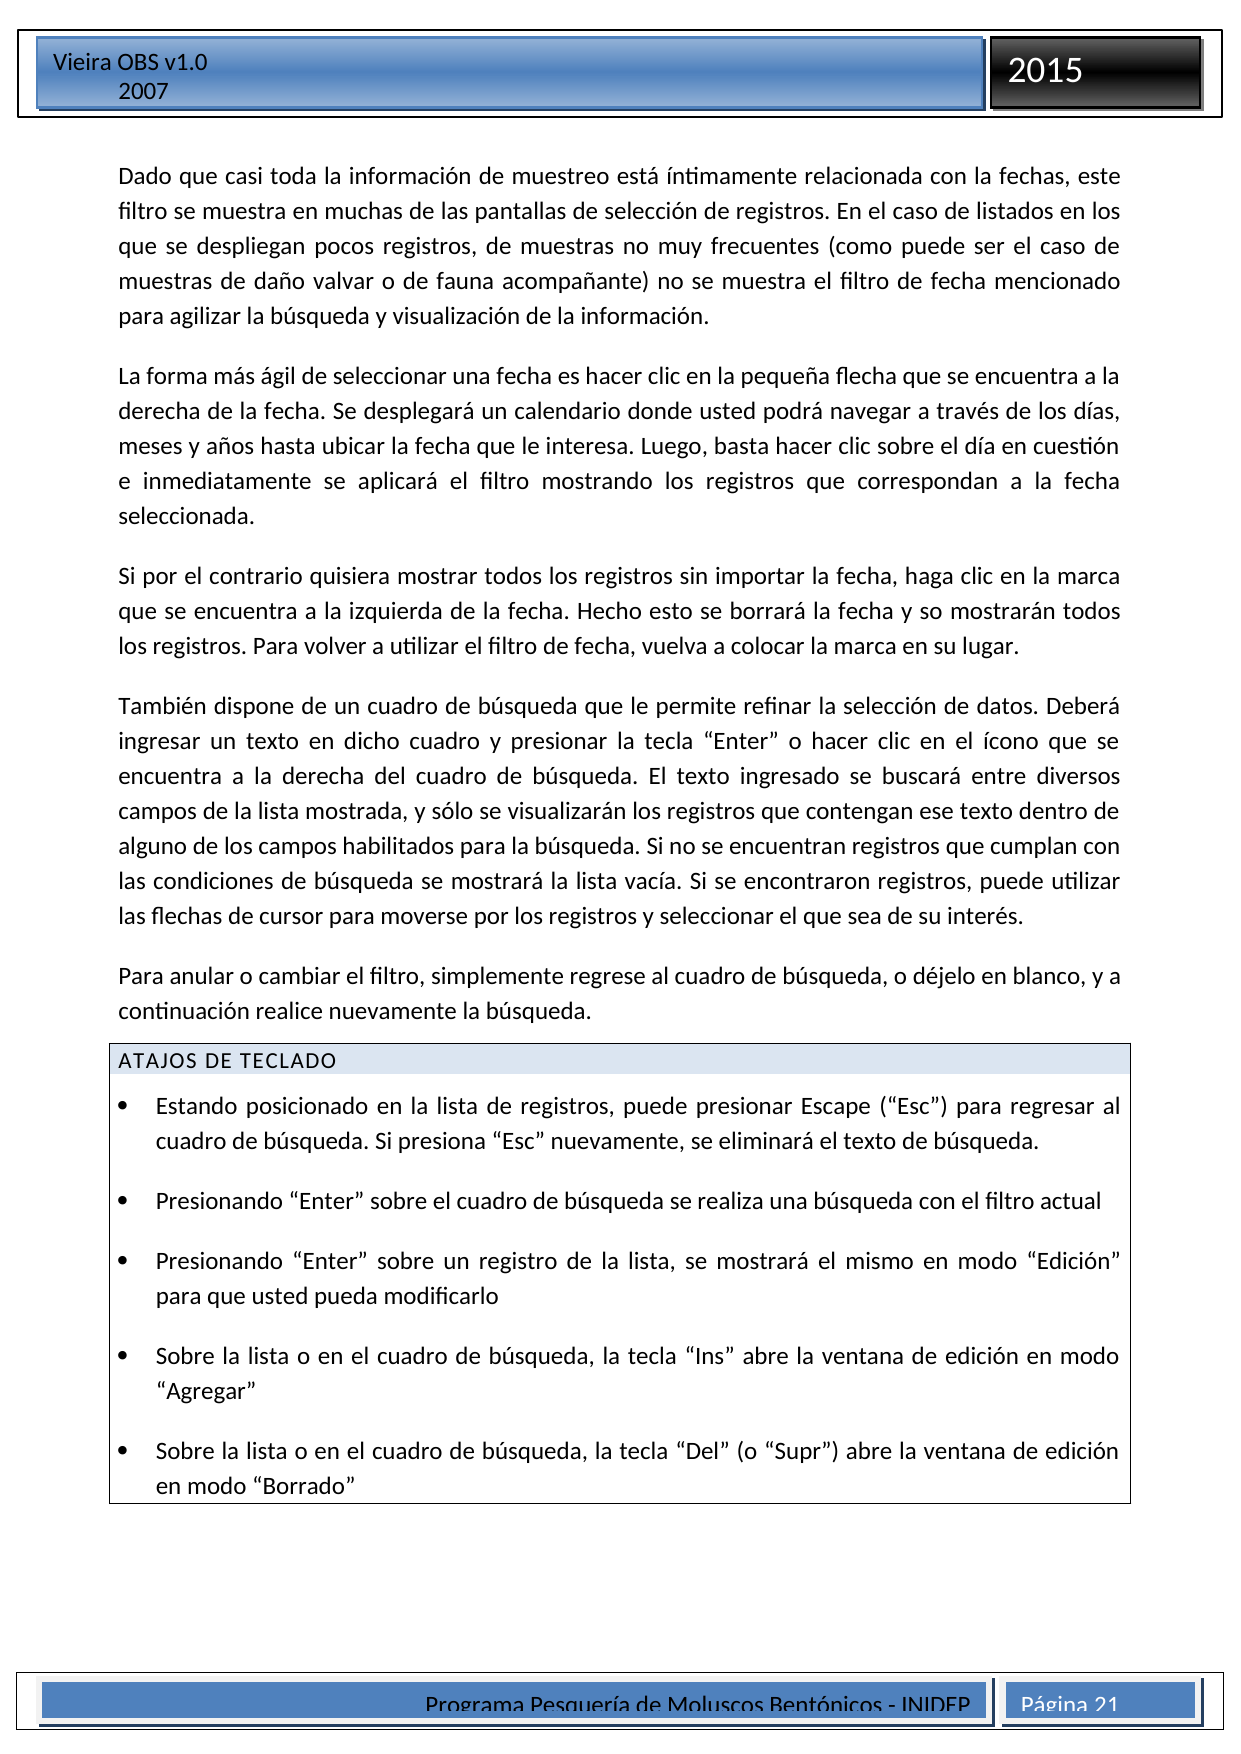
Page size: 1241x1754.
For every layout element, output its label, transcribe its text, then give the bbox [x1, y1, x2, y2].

text Dado que casi toda la información de muestreo está íntimamente relacionada con la fechas, este filtro se muestra en muchas de las pantallas de selección de registros. En el caso de listados en los que se despliegan pocos registros, de muestras no muy frecuentes (como puede ser el caso de muestras de daño valvar o de fauna acompañante) no se muestra el filtro de fecha mencionado para agilizar la búsqueda y visualización de la información. [118, 160, 1122, 331]
text Para anular o cambiar el filtro, simplemente regrese al cuadro de búsqueda, o déjelo en blanco, y a continuación realice nuevamente la búsqueda. [118, 960, 1122, 1026]
text Atajos de teclado [110, 1044, 1130, 1074]
list Sobre la lista o en el cuadro de búsqueda, la tecla “Ins” abre la ventana de edición en modo “Agregar” [110, 1337, 1130, 1406]
text Si por el contrario quisiera mostrar todos los registros sin importar la fecha, haga clic en la marca que se encuentra a la izquierda de la fecha. Hecho esto se borrará la fecha y so mostrarán todos los registros. Para volver a utilizar el filtro de fecha, vuelva a colocar la marca en su lugar. [118, 560, 1122, 661]
text La forma más ágil de seleccionar una fecha es hacer clic en la pequeña flecha que se encuentra a la derecha de la fecha. Se desplegará un calendario donde usted podrá navegar a través de los días, meses y años hasta ubicar la fecha que le interesa. Luego, basta hacer clic sobre el día en cuestión e inmediatamente se aplicará el filtro mostrando los registros que correspondan a la fecha seleccionada. [118, 360, 1122, 531]
list Presionando “Enter” sobre el cuadro de búsqueda se realiza una búsqueda con el filtro actual [110, 1182, 1130, 1216]
list Estando posicionado en la lista de registros, puede presionar Escape (“Esc”) para regresar al cuadro de búsqueda. Si presiona “Esc” nuevamente, se eliminará el texto de búsqueda. [110, 1087, 1130, 1156]
list Sobre la lista o en el cuadro de búsqueda, la tecla “Del” (o “Supr”) abre la ventana de edición en modo “Borrado” [110, 1432, 1130, 1503]
text También dispone de un cuadro de búsqueda que le permite refinar la selección de datos. Deberá ingresar un texto en dicho cuadro y presionar la tecla “Enter” o hacer clic en el ícono que se encuentra a la derecha del cuadro de búsqueda. El texto ingresado se buscará entre diversos campos de la lista mostrada, y sólo se visualizarán los registros que contengan ese texto dentro de alguno de los campos habilitados para la búsqueda. Si no se encuentran registros que cumplan con las condiciones de búsqueda se mostrará la lista vacía. Si se encontraron registros, puede utilizar las flechas de cursor para moverse por los registros y seleccionar el que sea de su interés. [118, 690, 1122, 931]
list Presionando “Enter” sobre un registro de la lista, se mostrará el mismo en modo “Edición” para que usted pueda modificarlo [110, 1242, 1130, 1311]
